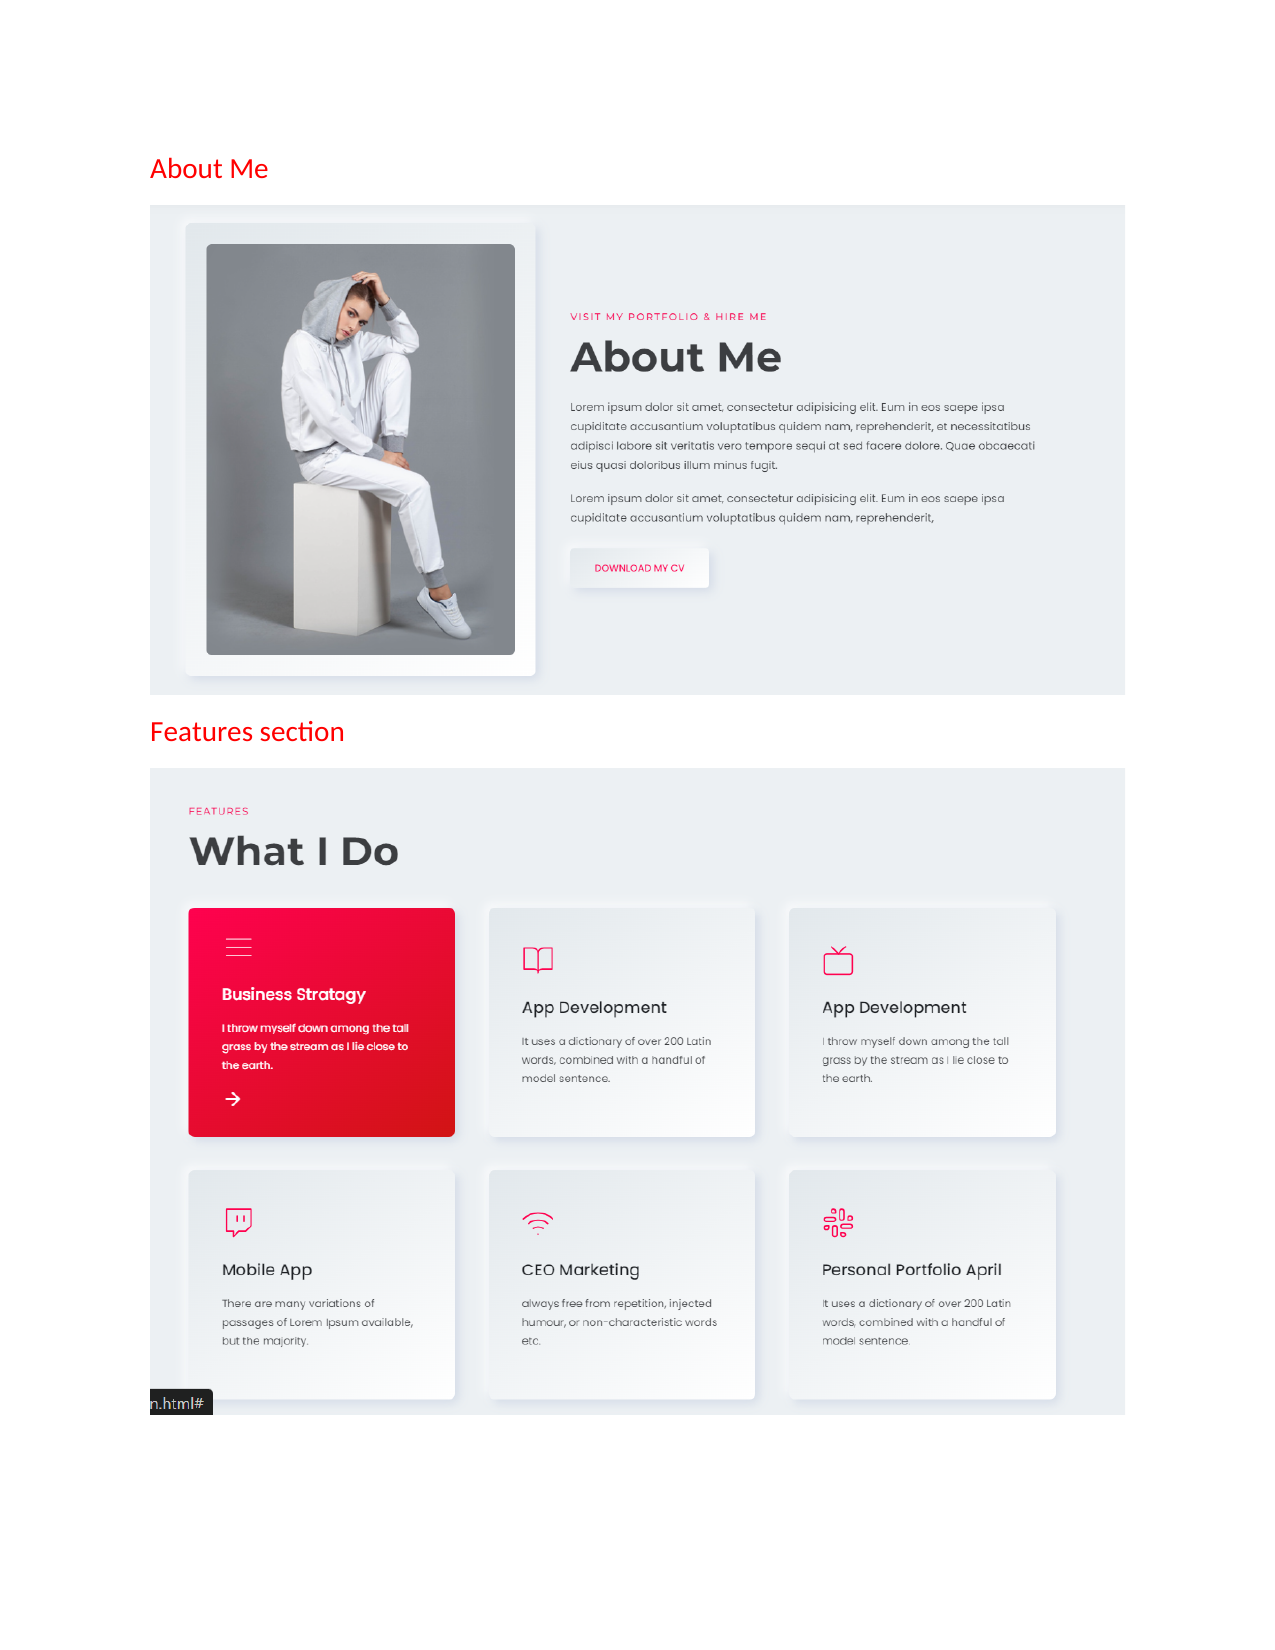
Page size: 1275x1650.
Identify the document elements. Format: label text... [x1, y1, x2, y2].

picture [150, 205, 1125, 695]
text Features section [150, 713, 1125, 749]
picture [150, 768, 1125, 1415]
text About Me [150, 150, 1125, 186]
